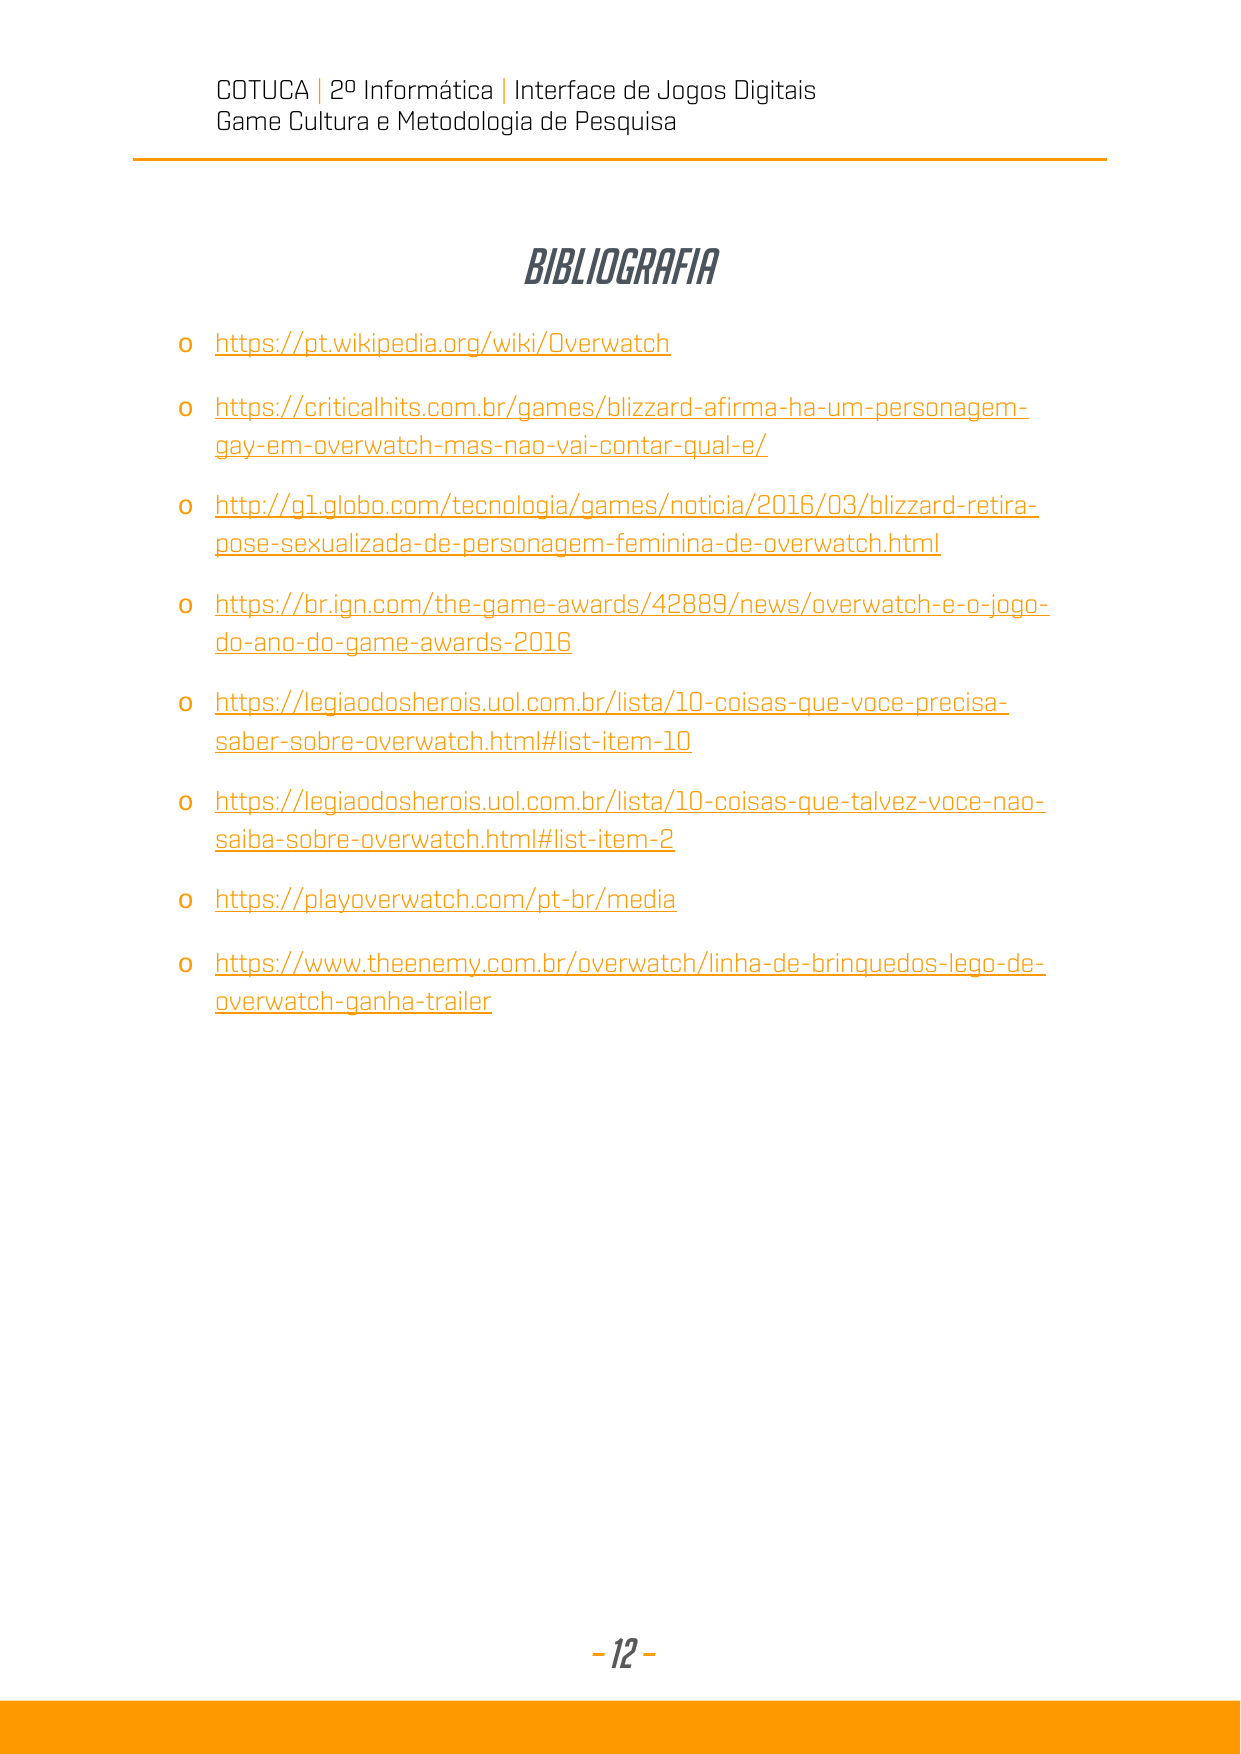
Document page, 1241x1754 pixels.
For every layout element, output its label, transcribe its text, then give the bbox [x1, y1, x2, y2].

list https://legiaodosherois.uol.com.br/lista/10-coisas-que-voce-precisa-saber-sobre-overwatch.html#list-item-10 [177, 686, 1063, 755]
list http://g1.globo.com/tecnologia/games/noticia/2016/03/blizzard-retira-pose-sexualizada-de-personagem-feminina-de-overwatch.html [177, 489, 1063, 558]
list https://pt.wikipedia.org/wiki/Overwatch [177, 327, 1063, 361]
list https://legiaodosherois.uol.com.br/lista/10-coisas-que-talvez-voce-nao-saiba-sobre-overwatch.html#list-item-2 [177, 785, 1063, 854]
list https://playoverwatch.com/pt-br/media [177, 883, 1063, 917]
subtitle BIBLIOGRAFIA [177, 239, 1063, 294]
list https://br.ign.com/the-game-awards/42889/news/overwatch-e-o-jogo-do-ano-do-game-awards-2016 [177, 588, 1063, 657]
list https://criticalhits.com.br/games/blizzard-afirma-ha-um-personagem-gay-em-overwatch-mas-nao-vai-contar-qual-e/ [177, 391, 1063, 460]
list https://www.theenemy.com.br/overwatch/linha-de-brinquedos-lego-de-overwatch-ganha-trailer [177, 947, 1063, 1016]
